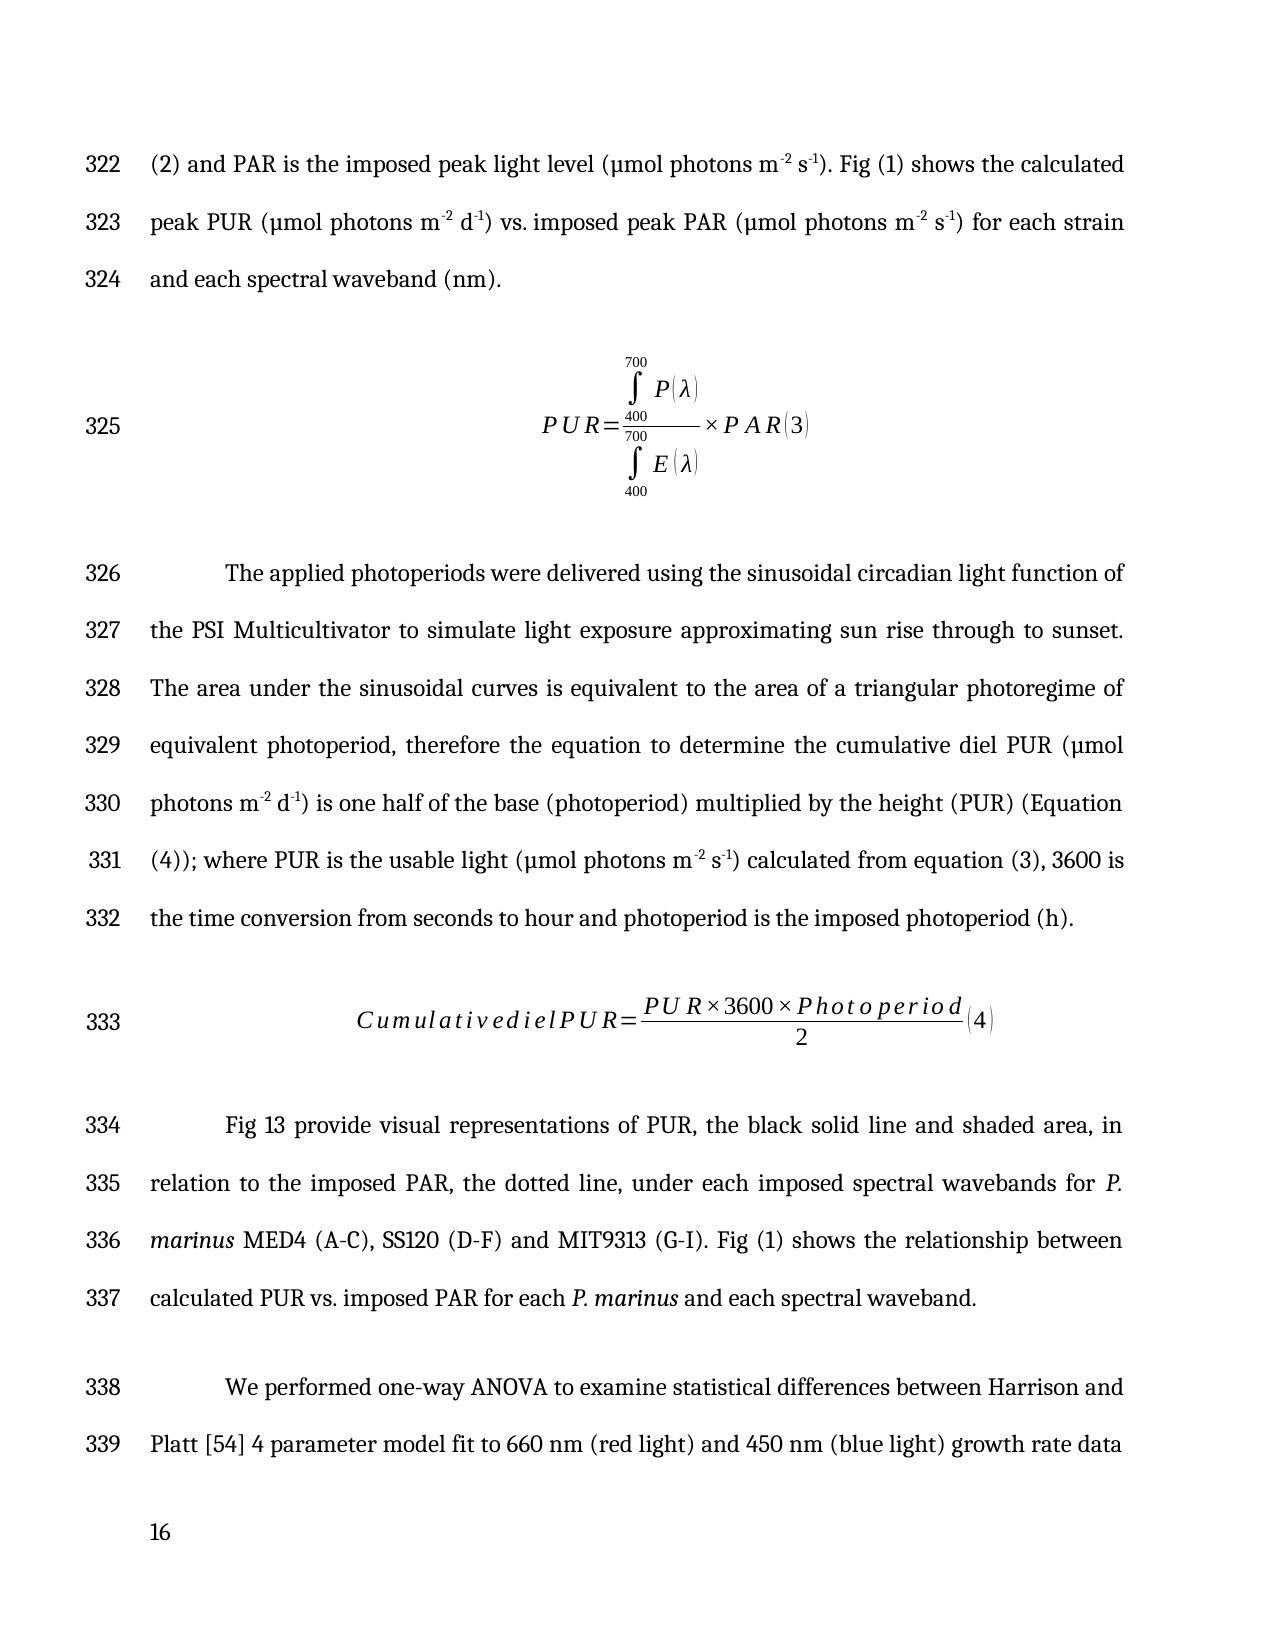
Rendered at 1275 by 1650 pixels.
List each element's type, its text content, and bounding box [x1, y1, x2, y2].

text The applied photoperiods were delivered using the sinusoidal circadian light function of the PSI Multicultivator to simulate light exposure approximating sun rise through to sunset. The area under the sinusoidal curves is equivalent to the area of a triangular photoregime of equivalent photoperiod, therefore the equation to determine the cumulative diel PUR (µmol photons m-2 d-1) is one half of the base (photoperiod) multiplied by the height (PUR) (Equation (4)); where PUR is the usable light (µmol photons m-2 s-1) calculated from equation (3), 3600 is the time conversion from seconds to hour and photoperiod is the imposed photoperiod (h). [150, 559, 1125, 932]
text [150, 150, 1125, 294]
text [150, 1373, 1125, 1459]
text Fig 13 provide visual representations of PUR, the black solid line and shaded area, in relation to the imposed PAR, the dotted line, under each imposed spectral wavebands for P. marinus MED4 (A-C), SS120 (D-F) and MIT9313 (G-I). Fig (1) shows the relationship between calculated PUR vs. imposed PAR for each P. marinus and each spectral waveband. [150, 1111, 1125, 1313]
